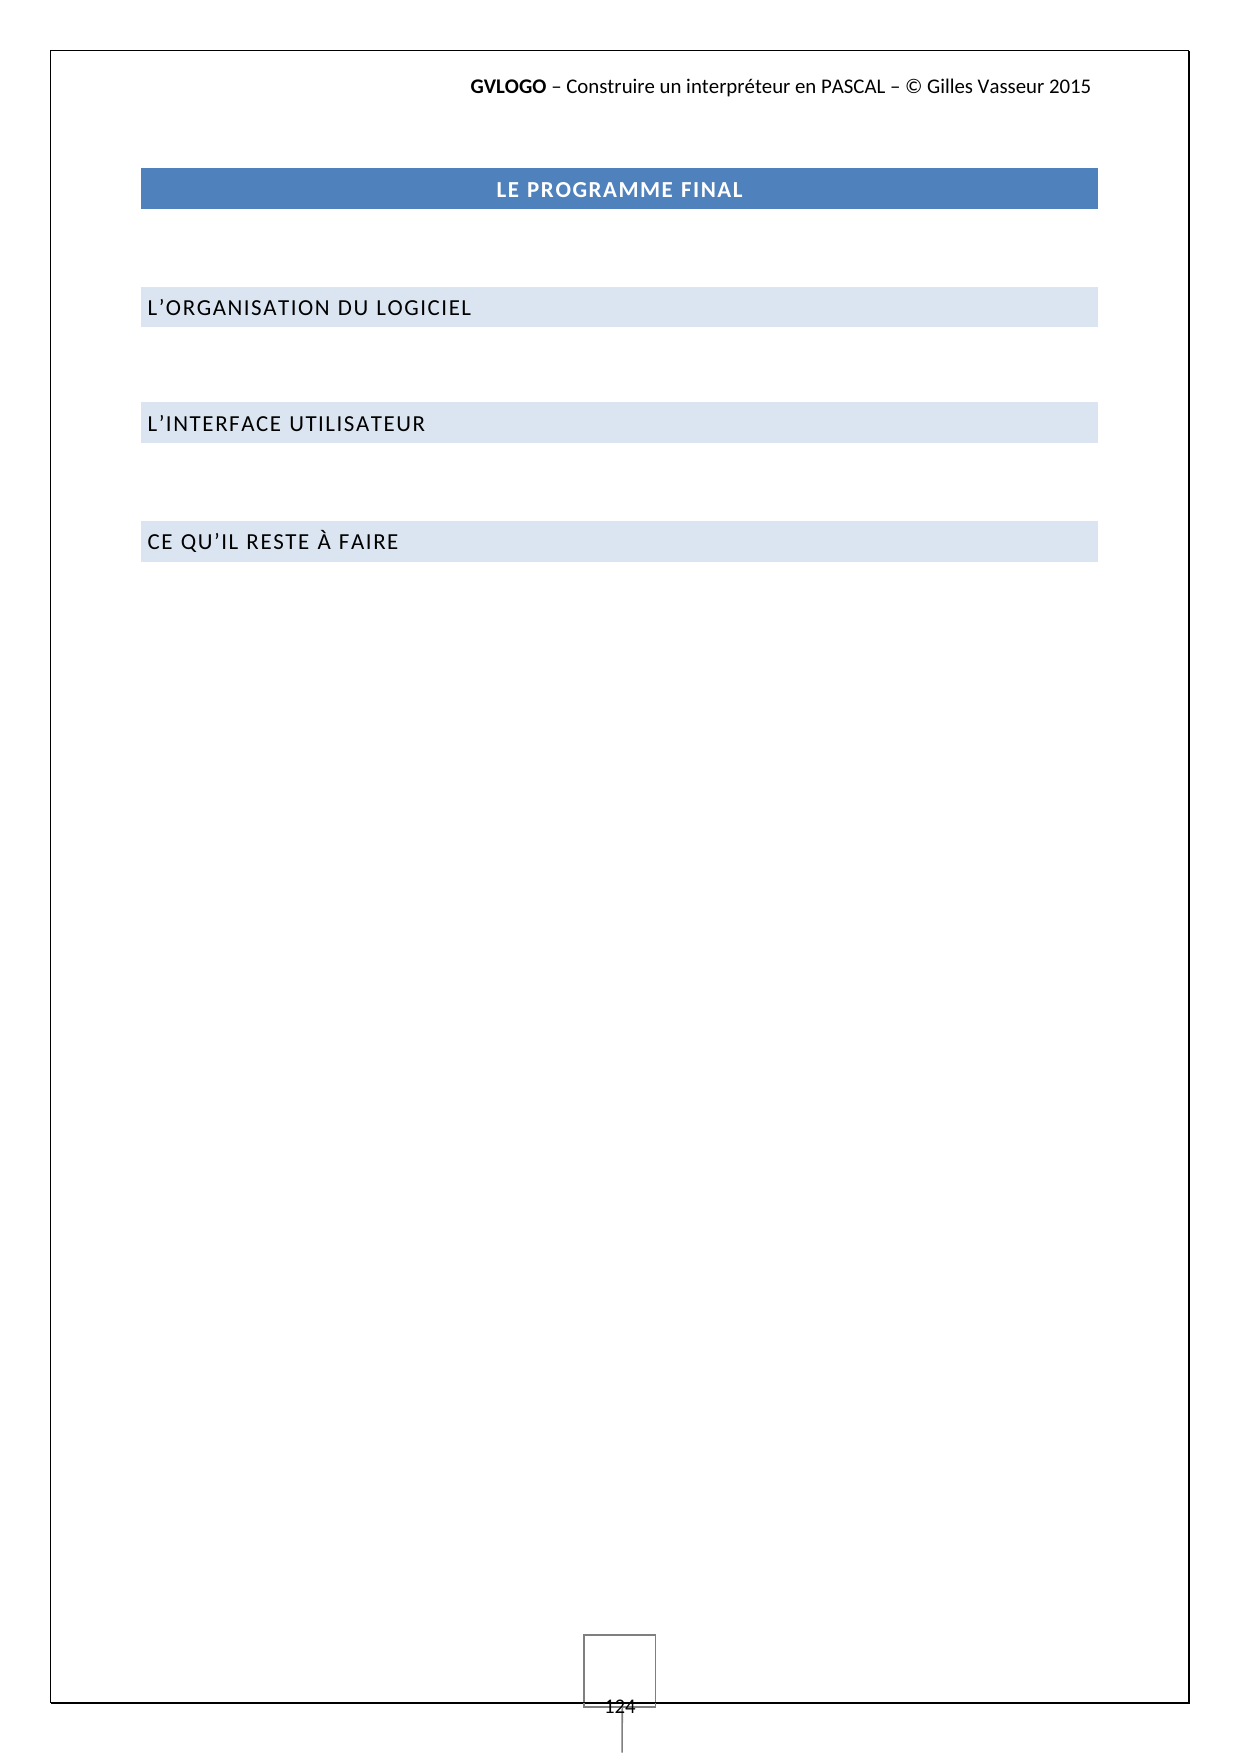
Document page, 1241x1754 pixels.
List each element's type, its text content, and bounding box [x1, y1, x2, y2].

subtitle Le programme final [148, 175, 1092, 203]
subtitle Ce qu’il reste à faire [148, 527, 1092, 555]
subtitle L’interface utilisateur [148, 409, 1092, 437]
subtitle L’organisation du logiciel [148, 293, 1092, 321]
